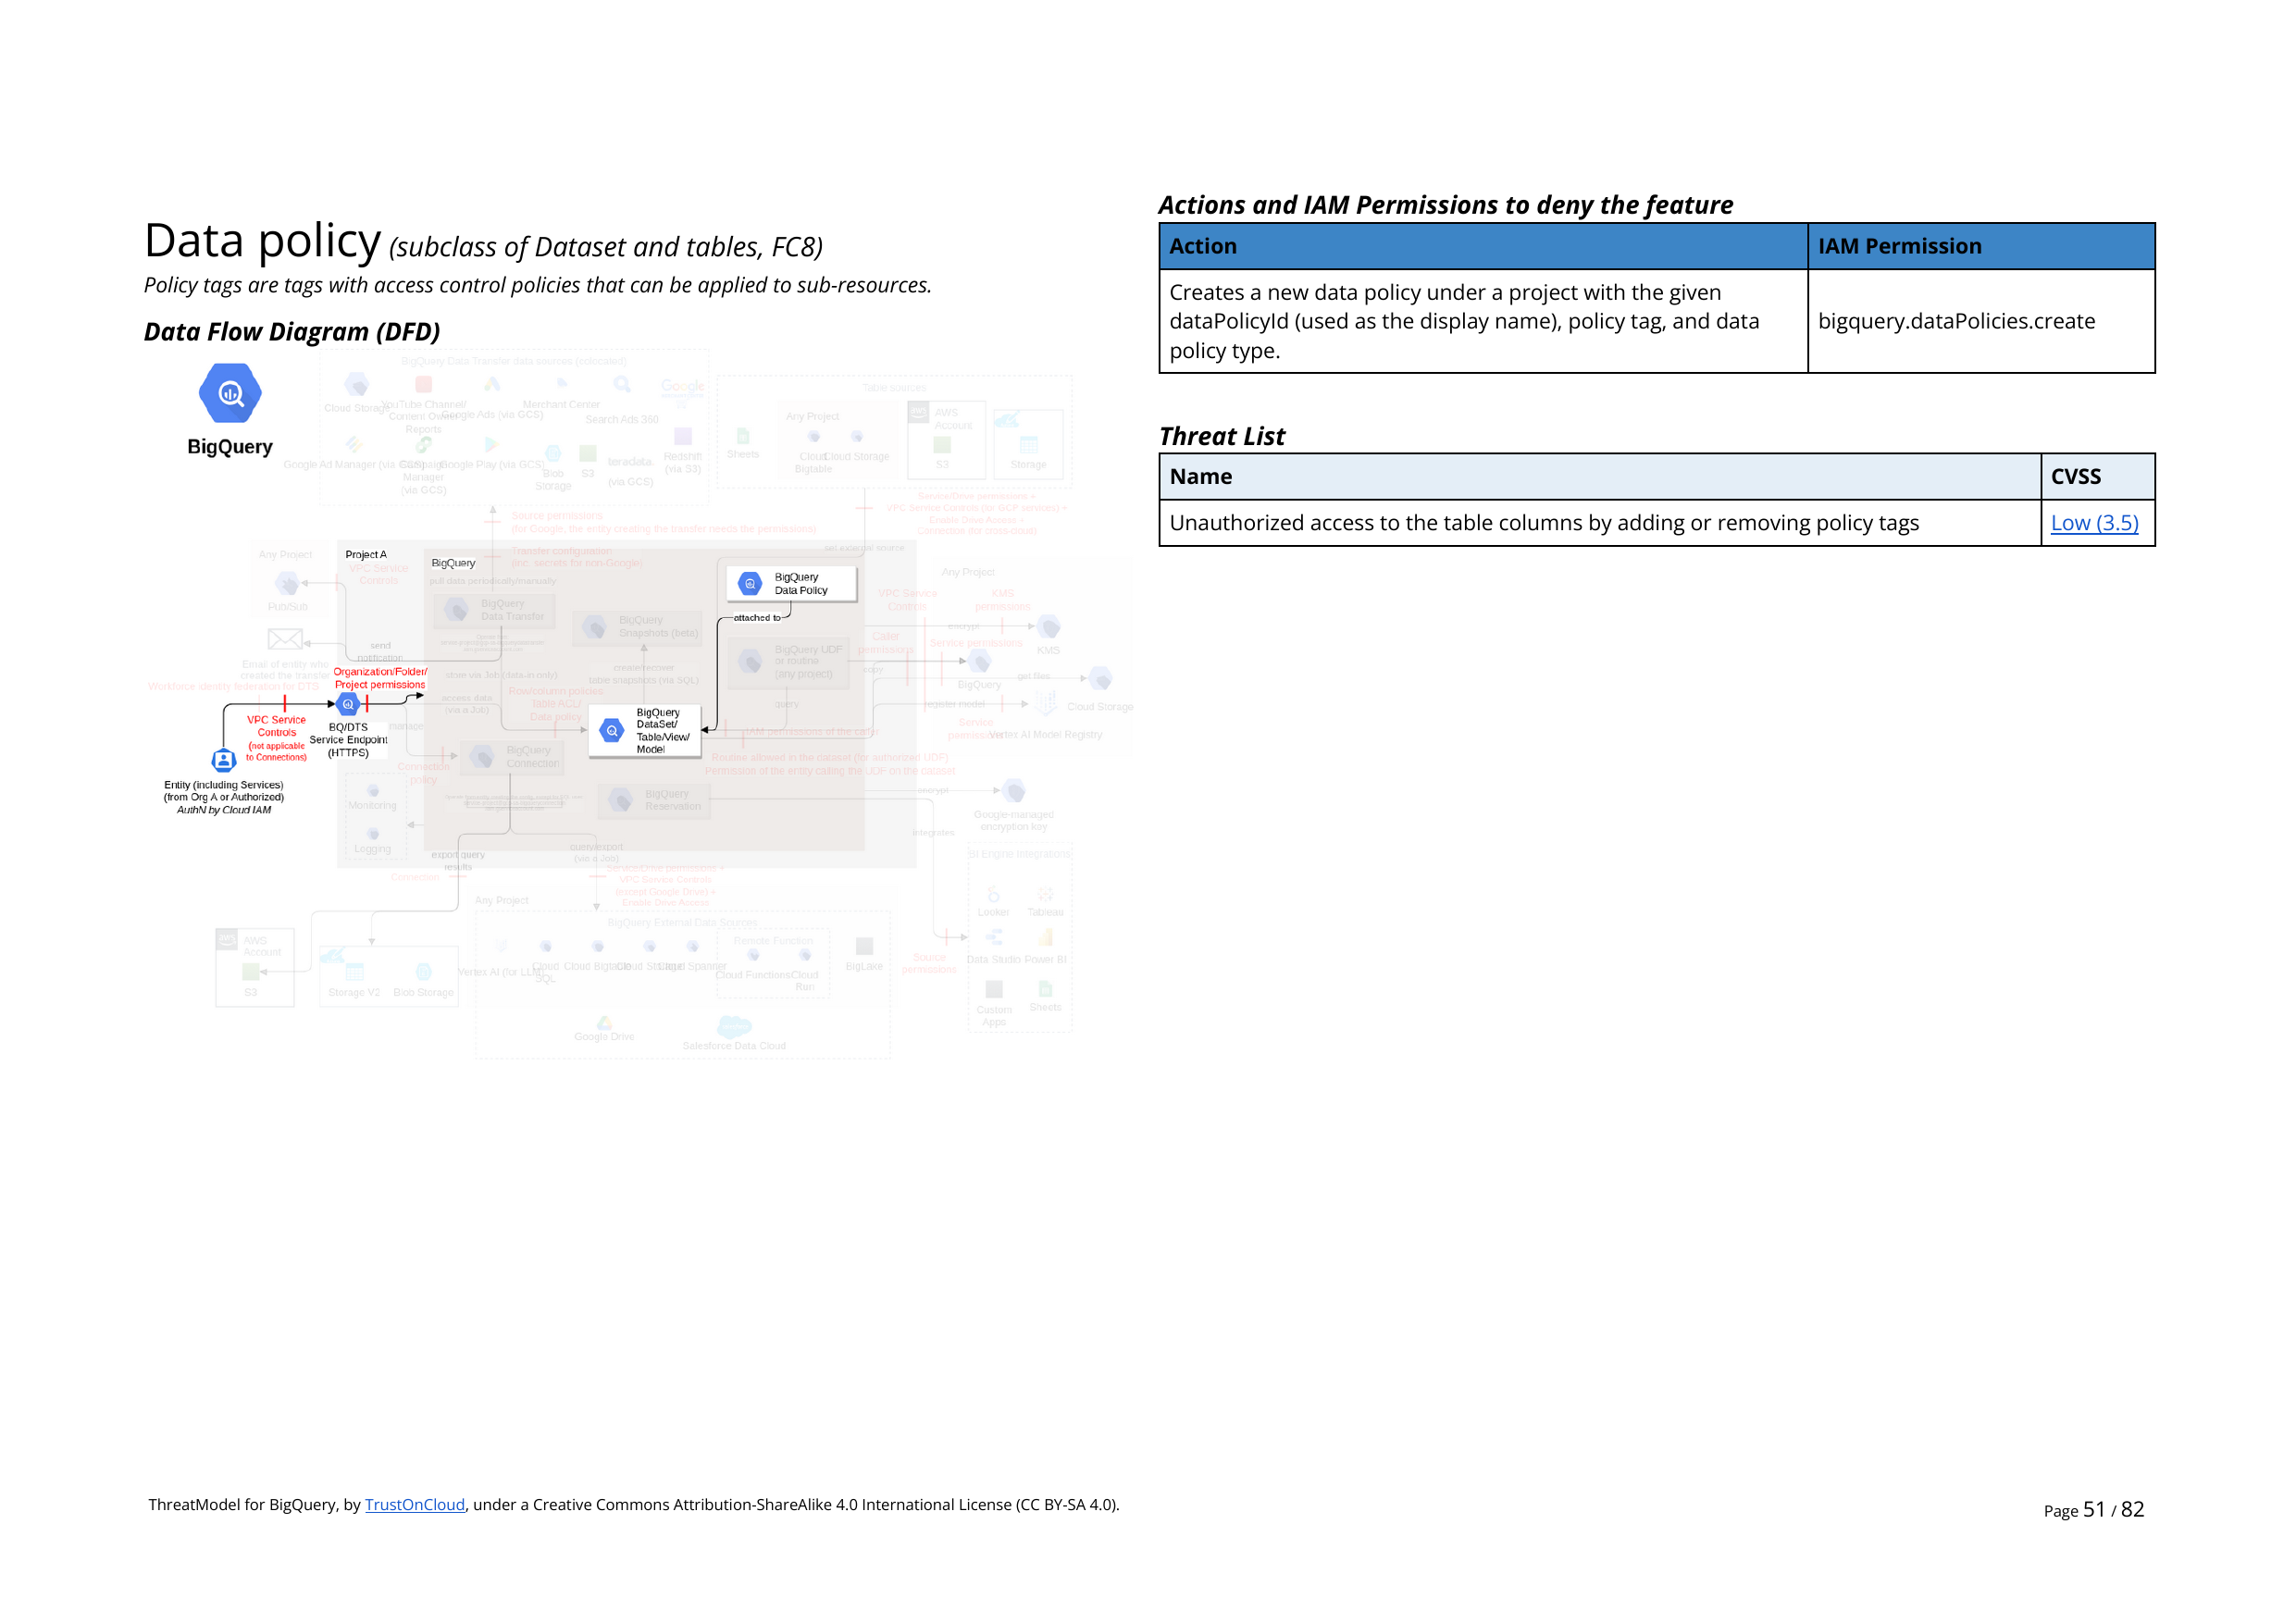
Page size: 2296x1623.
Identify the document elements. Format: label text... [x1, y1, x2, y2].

table_header Actions and IAM Permissions to deny the feature Threat List [1150, 163, 2157, 1072]
picture [147, 348, 1136, 1060]
table_header Data policy (subclass of Dataset and tables, FC8) Policy tags are tags with access control policies that can be applied to sub-resources. Data Flow Diagram (DFD) [141, 163, 1148, 1072]
